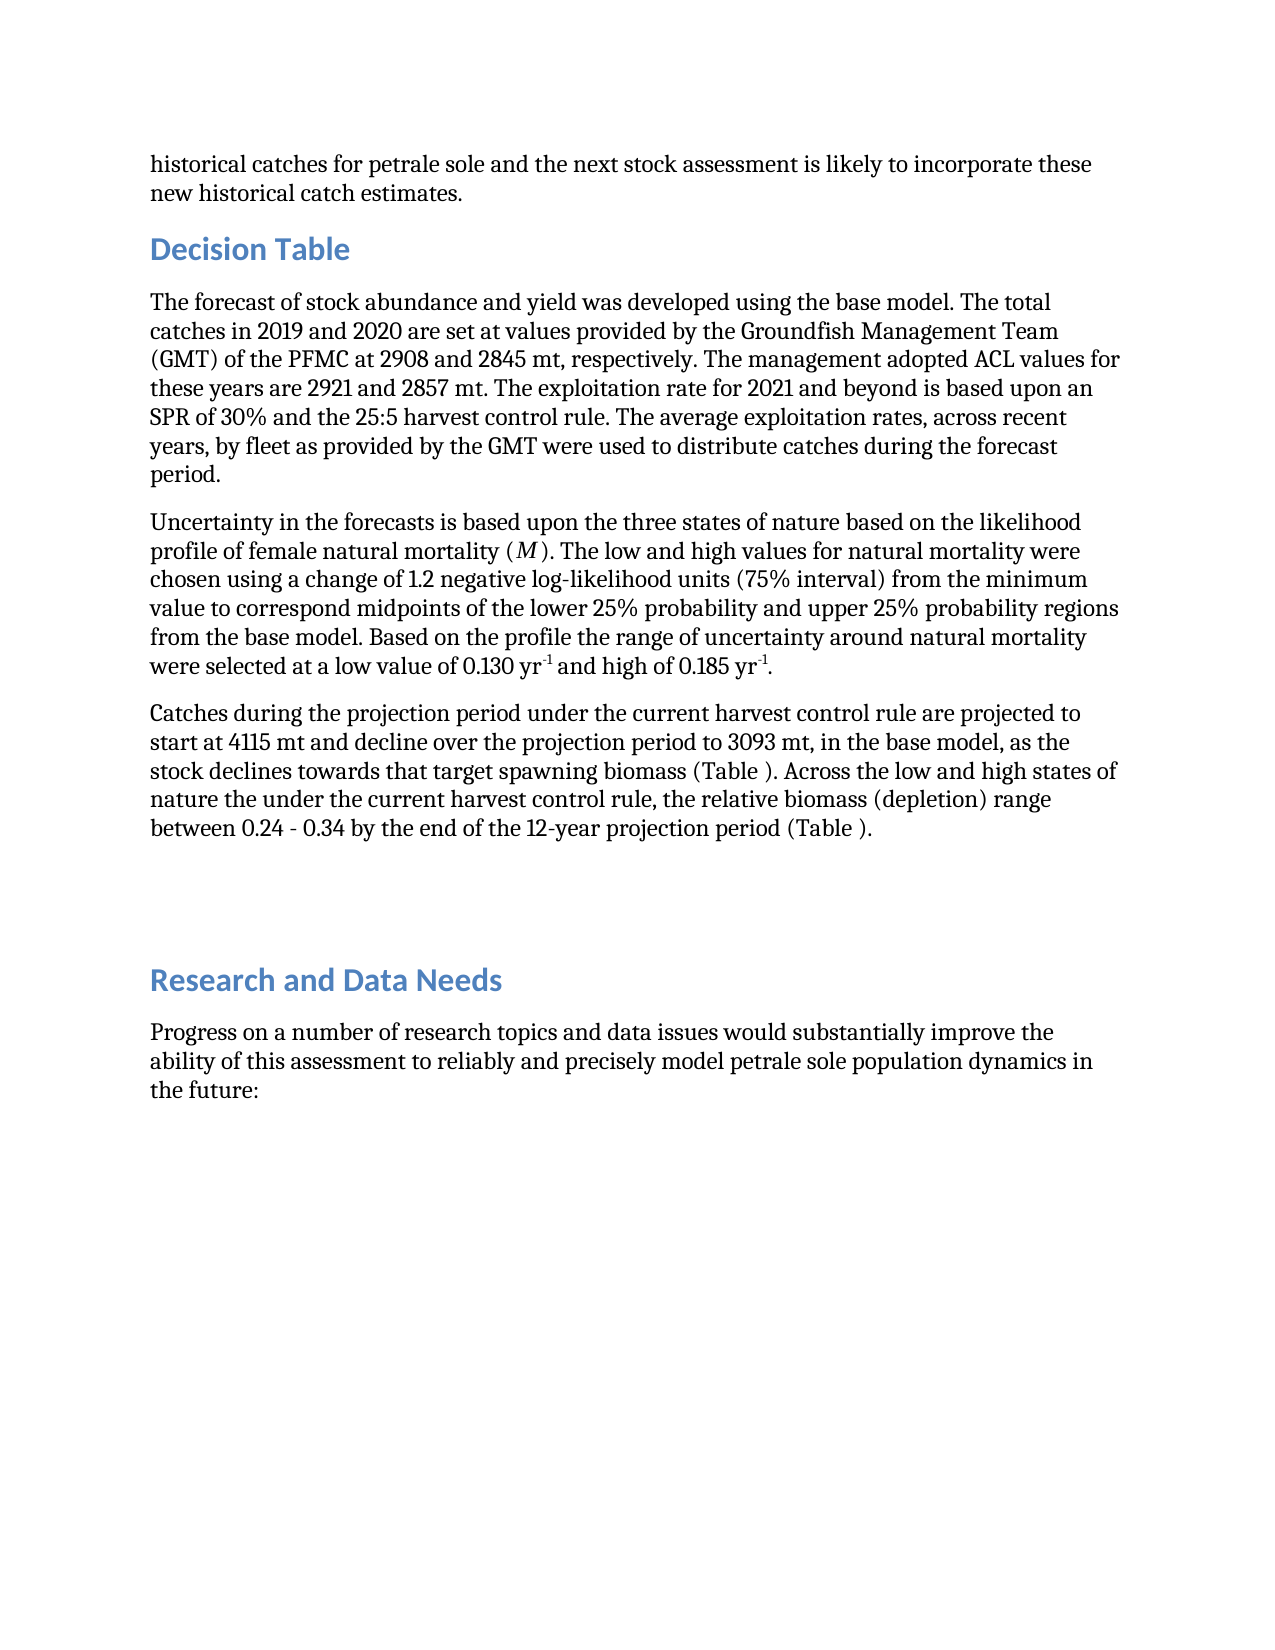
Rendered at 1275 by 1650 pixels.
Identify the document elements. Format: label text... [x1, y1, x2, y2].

text Progress on a number of research topics and data issues would substantially improve the ability of this assessment to reliably and precisely model petrale sole population dynamics in the future: [150, 1018, 1125, 1104]
text The forecast of stock abundance and yield was developed using the base model. The total catches in 2019 and 2020 are set at values provided by the Groundfish Management Team (GMT) of the PFMC at 2908 and 2845 mt, respectively. The management adopted ACL values for these years are 2921 and 2857 mt. The exploitation rate for 2021 and beyond is based upon an SPR of 30% and the 25:5 harvest control rule. The average exploitation rates, across recent years, by fleet as provided by the GMT were used to distribute catches during the forecast period. [150, 288, 1125, 489]
subtitle Research and Data Needs [150, 959, 1125, 999]
text Catches during the projection period under the current harvest control rule are projected to start at 4115 mt and decline over the projection period to 3093 mt, in the base model, as the stock declines towards that target spawning biomass (Table ). Across the low and high states of nature the under the current harvest control rule, the relative biomass (depletion) range between 0.24 - 0.34 by the end of the 12-year projection period (Table ). [150, 699, 1125, 843]
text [150, 150, 1125, 207]
subtitle Decision Table [150, 228, 1125, 269]
text Uncertainty in the forecasts is based upon the three states of nature based on the likelihood profile of female natural mortality (). The low and high values for natural mortality were chosen using a change of 1.2 negative log-likelihood units (75% interval) from the minimum value to correspond midpoints of the lower 25% probability and upper 25% probability regions from the base model. Based on the profile the range of uncertainty around natural mortality were selected at a low value of 0.130 yr-1 and high of 0.185 yr-1. [150, 508, 1125, 680]
